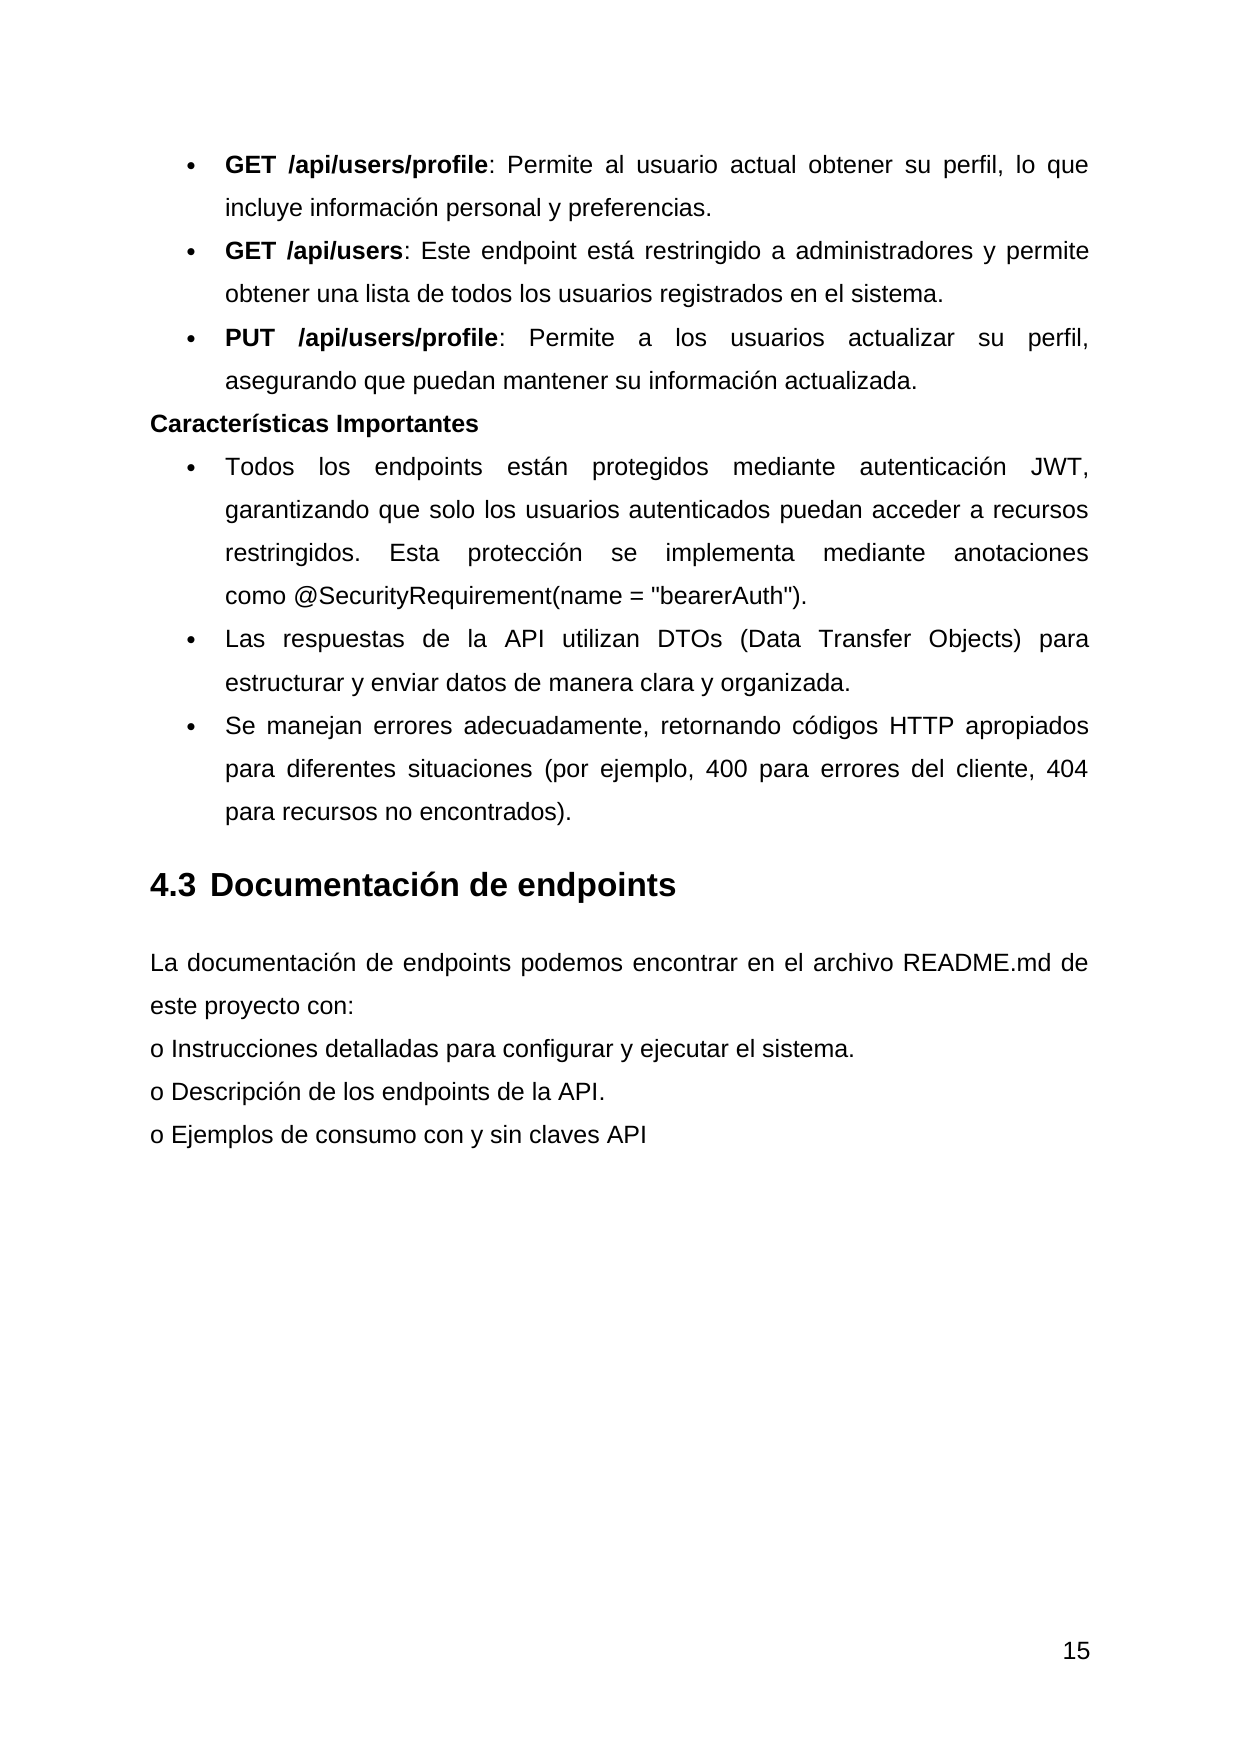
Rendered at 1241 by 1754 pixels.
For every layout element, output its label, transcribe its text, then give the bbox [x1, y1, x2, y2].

text o Instrucciones detalladas para configurar y ejecutar el sistema. [150, 1034, 1090, 1063]
text Características Importantes [150, 409, 1090, 437]
subtitle Documentación de endpoints [150, 865, 1090, 903]
text La documentación de endpoints podemos encontrar en el archivo README.md de este proyecto con: [150, 948, 1090, 1019]
list Todos los endpoints están protegidos mediante autenticación JWT, garantizando que solo los usuarios autenticados puedan acceder a recursos restringidos. Esta protección se implementa mediante anotaciones como @SecurityRequirement(name = "bearerAuth"). [187, 452, 1090, 610]
list Se manejan errores adecuadamente, retornando códigos HTTP apropiados para diferentes situaciones (por ejemplo, 400 para errores del cliente, 404 para recursos no encontrados). [187, 711, 1090, 826]
list PUT /api/users/profile: Permite a los usuarios actualizar su perfil, asegurando que puedan mantener su información actualizada. [187, 322, 1090, 394]
list GET /api/users: Este endpoint está restringido a administradores y permite obtener una lista de todos los usuarios registrados en el sistema. [187, 236, 1090, 308]
text o Ejemplos de consumo con y sin claves API [150, 1120, 1090, 1149]
list Las respuestas de la API utilizan DTOs (Data Transfer Objects) para estructurar y enviar datos de manera clara y organizada. [187, 624, 1090, 696]
list GET /api/users/profile: Permite al usuario actual obtener su perfil, lo que incluye información personal y preferencias. [187, 150, 1090, 222]
text o Descripción de los endpoints de la API. [150, 1077, 1090, 1106]
